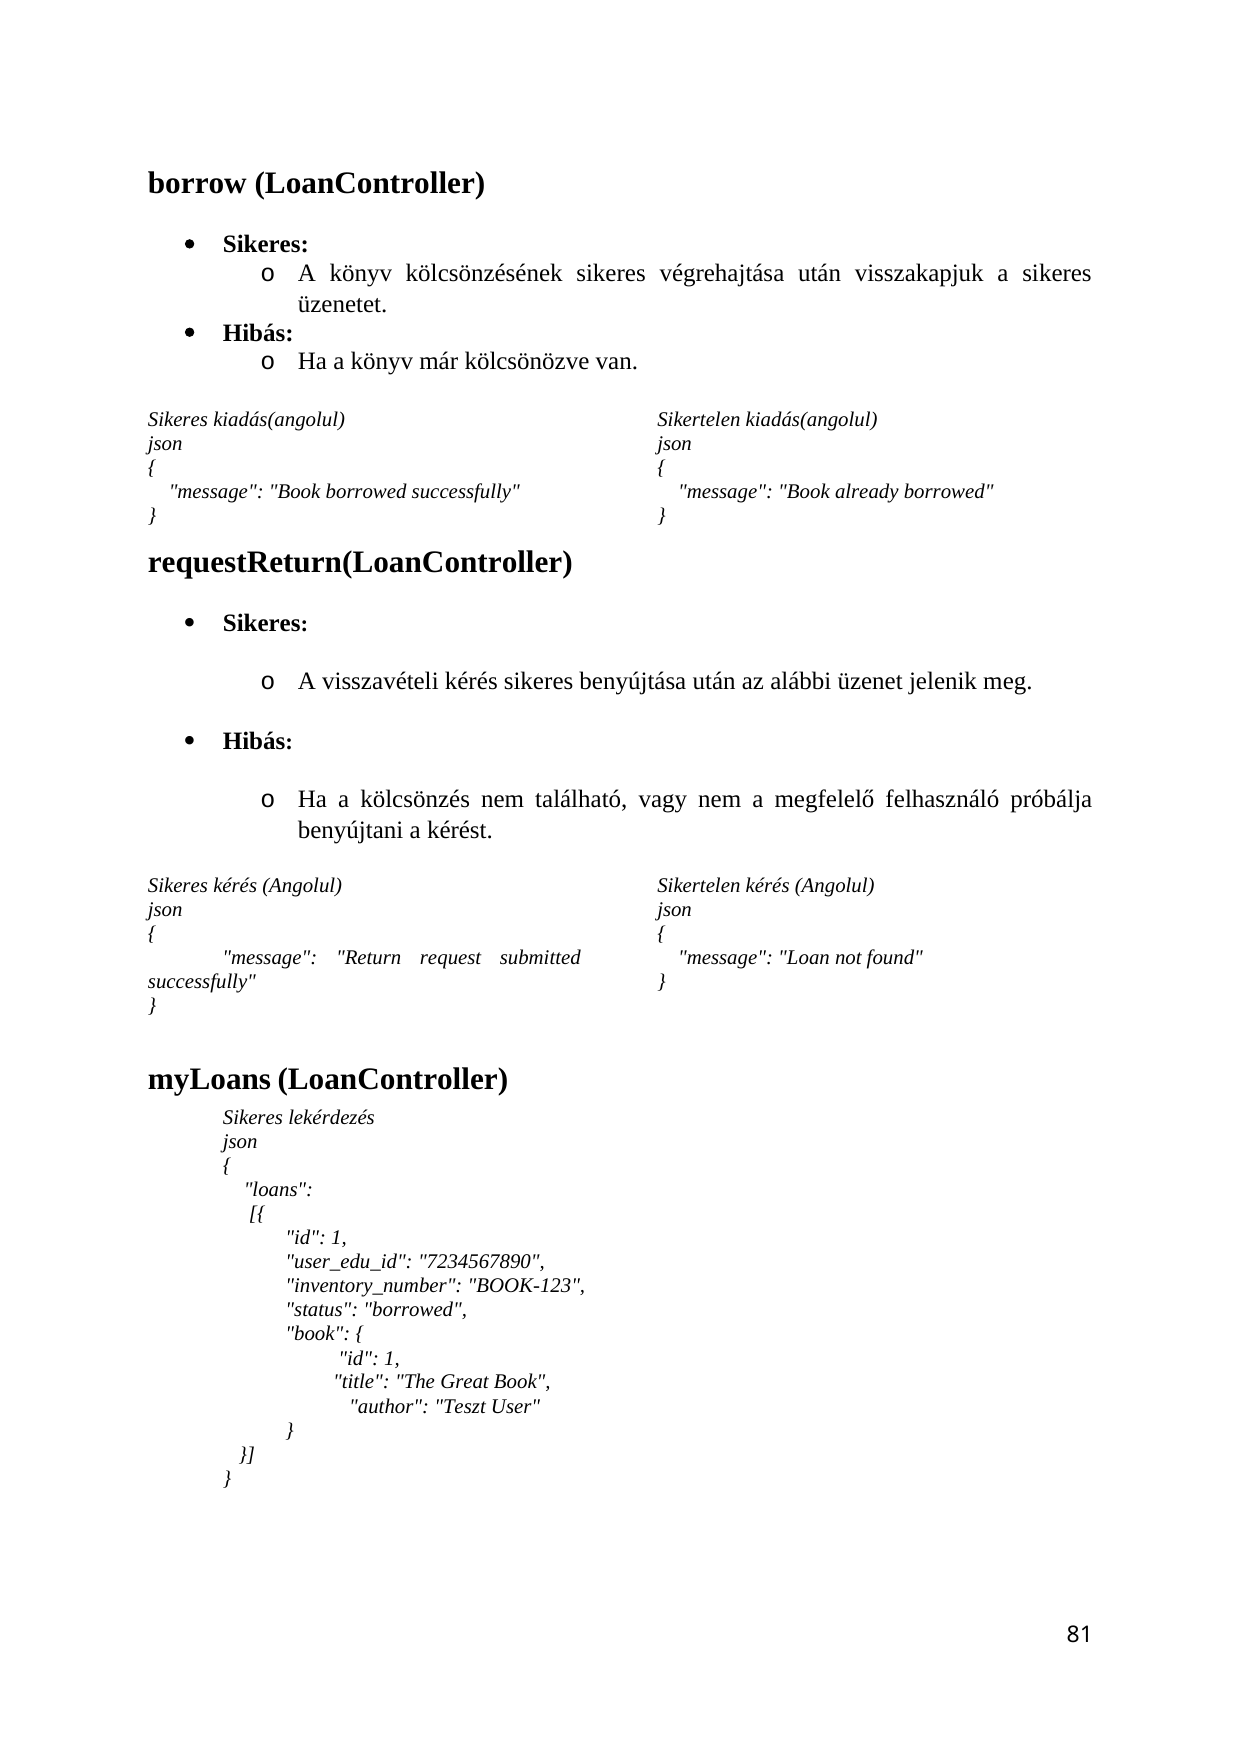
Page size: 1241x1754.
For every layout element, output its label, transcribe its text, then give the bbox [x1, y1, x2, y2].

text json [657, 431, 1093, 454]
text json [223, 1129, 1093, 1153]
text "message": "Book already borrowed" [657, 479, 1093, 503]
text "status": "borrowed", [223, 1297, 1093, 1321]
text } [148, 503, 583, 527]
text "inventory_number": "BOOK-123", [223, 1273, 1093, 1297]
text json [657, 897, 1093, 921]
list Ha a kölcsönzés nem található, vagy nem a megfelelő felhasználó próbálja benyújtani a kérést. [260, 784, 1093, 844]
text { [657, 921, 1093, 945]
text } [223, 1466, 1093, 1490]
text "message": "Loan not found" [657, 945, 1093, 969]
subtitle requestReturn(LoanController) [148, 543, 1093, 579]
text Sikeres kérés (Angolul) [148, 873, 583, 897]
text } [148, 993, 583, 1017]
text "loans": [223, 1177, 1093, 1201]
text Sikeres kiadás(angolul) [148, 406, 583, 431]
text "id": 1, [223, 1225, 1093, 1249]
text "message": "Book borrowed successfully" [148, 479, 583, 503]
list Sikeres: [185, 229, 1093, 258]
text { [148, 454, 583, 479]
text "message": "Return request submitted successfully" [148, 945, 583, 993]
list Sikeres: [185, 608, 1093, 637]
text { [657, 454, 1093, 479]
subtitle myLoans (LoanController) [148, 1061, 1093, 1096]
list Hibás: [185, 726, 1093, 755]
text "id": 1, [296, 1345, 1093, 1369]
text { [223, 1153, 1093, 1177]
text json [148, 897, 583, 921]
text { [148, 921, 583, 945]
text Sikertelen kérés (Angolul) [657, 873, 1093, 897]
subtitle borrow (LoanController) [148, 164, 1093, 200]
text json [148, 431, 583, 454]
text } [657, 503, 1093, 527]
text "user_edu_id": "7234567890", [223, 1249, 1093, 1273]
list A könyv kölcsönzésének sikeres végrehajtása után visszakapjuk a sikeres üzenetet. [260, 258, 1093, 318]
text "book": { [223, 1321, 1093, 1345]
text [{ [223, 1201, 1093, 1225]
list Ha a könyv már kölcsönözve van. [260, 346, 1093, 377]
text Sikertelen kiadás(angolul) [657, 406, 1093, 431]
text } [657, 969, 1093, 993]
text } [223, 1418, 1093, 1442]
list Hibás: [185, 318, 1093, 346]
text "author": "Teszt User" [223, 1393, 1093, 1418]
text Sikeres lekérdezés [223, 1105, 1093, 1129]
list A visszavételi kérés sikeres benyújtása után az alábbi üzenet jelenik meg. [260, 666, 1093, 697]
text "title": "The Great Book", [296, 1369, 1093, 1393]
text }] [223, 1442, 1093, 1466]
